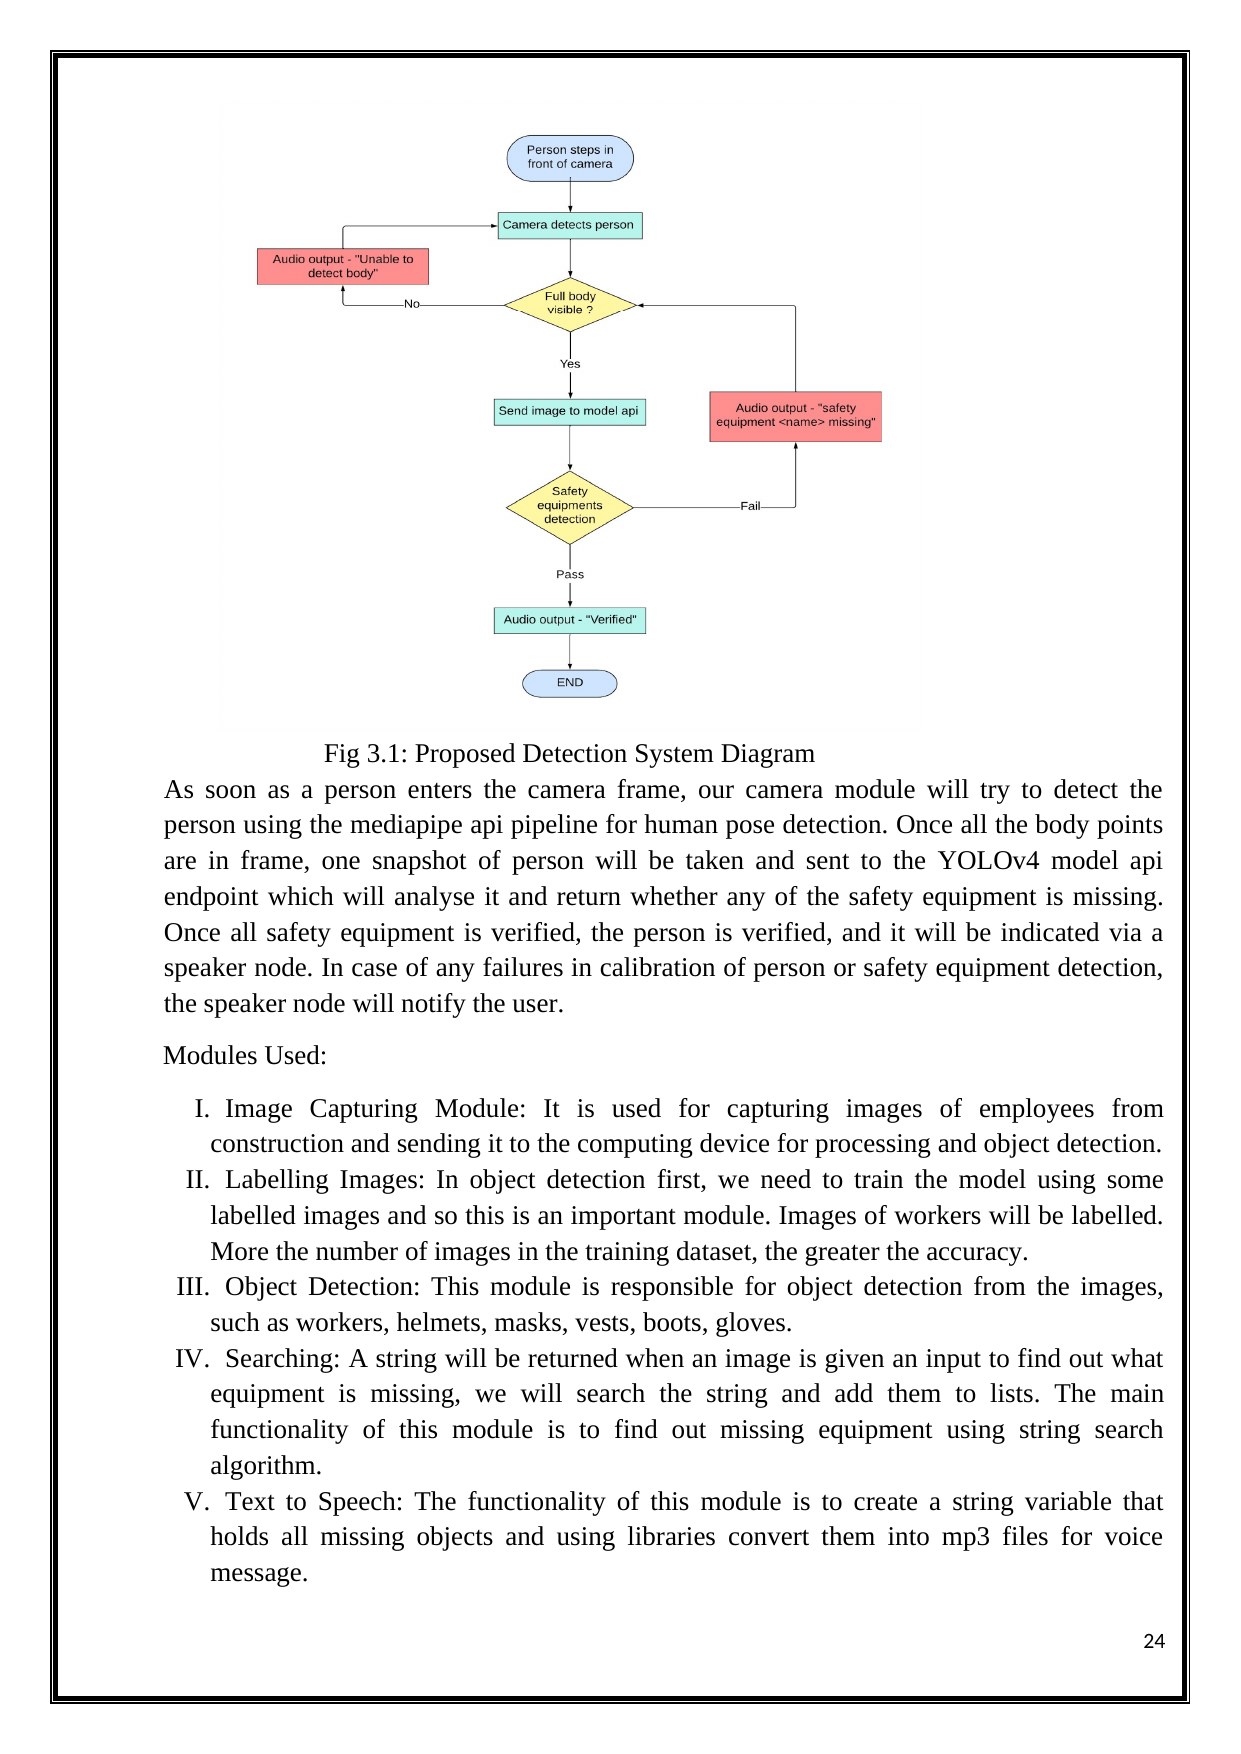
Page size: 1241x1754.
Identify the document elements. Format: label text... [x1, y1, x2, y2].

text Modules Used: [163, 1039, 1165, 1071]
list Text to Speech: The functionality of this module is to create a string variable that holds all missing objects and using libraries convert them into mp3 files for voice message. [210, 1485, 1165, 1587]
list Object Detection: This module is responsible for object detection from the images, such as workers, helmets, masks, vests, boots, gloves. [210, 1270, 1165, 1337]
picture [218, 100, 921, 733]
list Searching: A string will be returned when an image is given an input to find out what equipment is missing, we will search the string and add them to lists. The main functionality of this module is to find out missing equipment using string search algorithm. [210, 1342, 1165, 1480]
list Image Capturing Module: It is used for capturing images of employees from construction and sending it to the computing device for processing and object detection. [210, 1092, 1165, 1158]
text Fig 3.1: Proposed Detection System Diagram [75, 737, 1064, 768]
text As soon as a person enters the camera frame, our camera module will try to detect the person using the mediapipe api pipeline for human pose detection. Once all the body points are in frame, one snapshot of person will be taken and sent to the YOLOv4 model api endpoint which will analyse it and return whether any of the safety equipment is missing. Once all safety equipment is verified, the person is verified, and it will be indicated via a speaker node. In case of any failures in calibration of person or safety equipment detection, the speaker node will notify the user. [164, 773, 1165, 1018]
list Labelling Images: In object detection first, we need to train the model using some labelled images and so this is an important module. Images of workers will be labelled. More the number of images in the training dataset, the greater the accuracy. [210, 1163, 1165, 1266]
